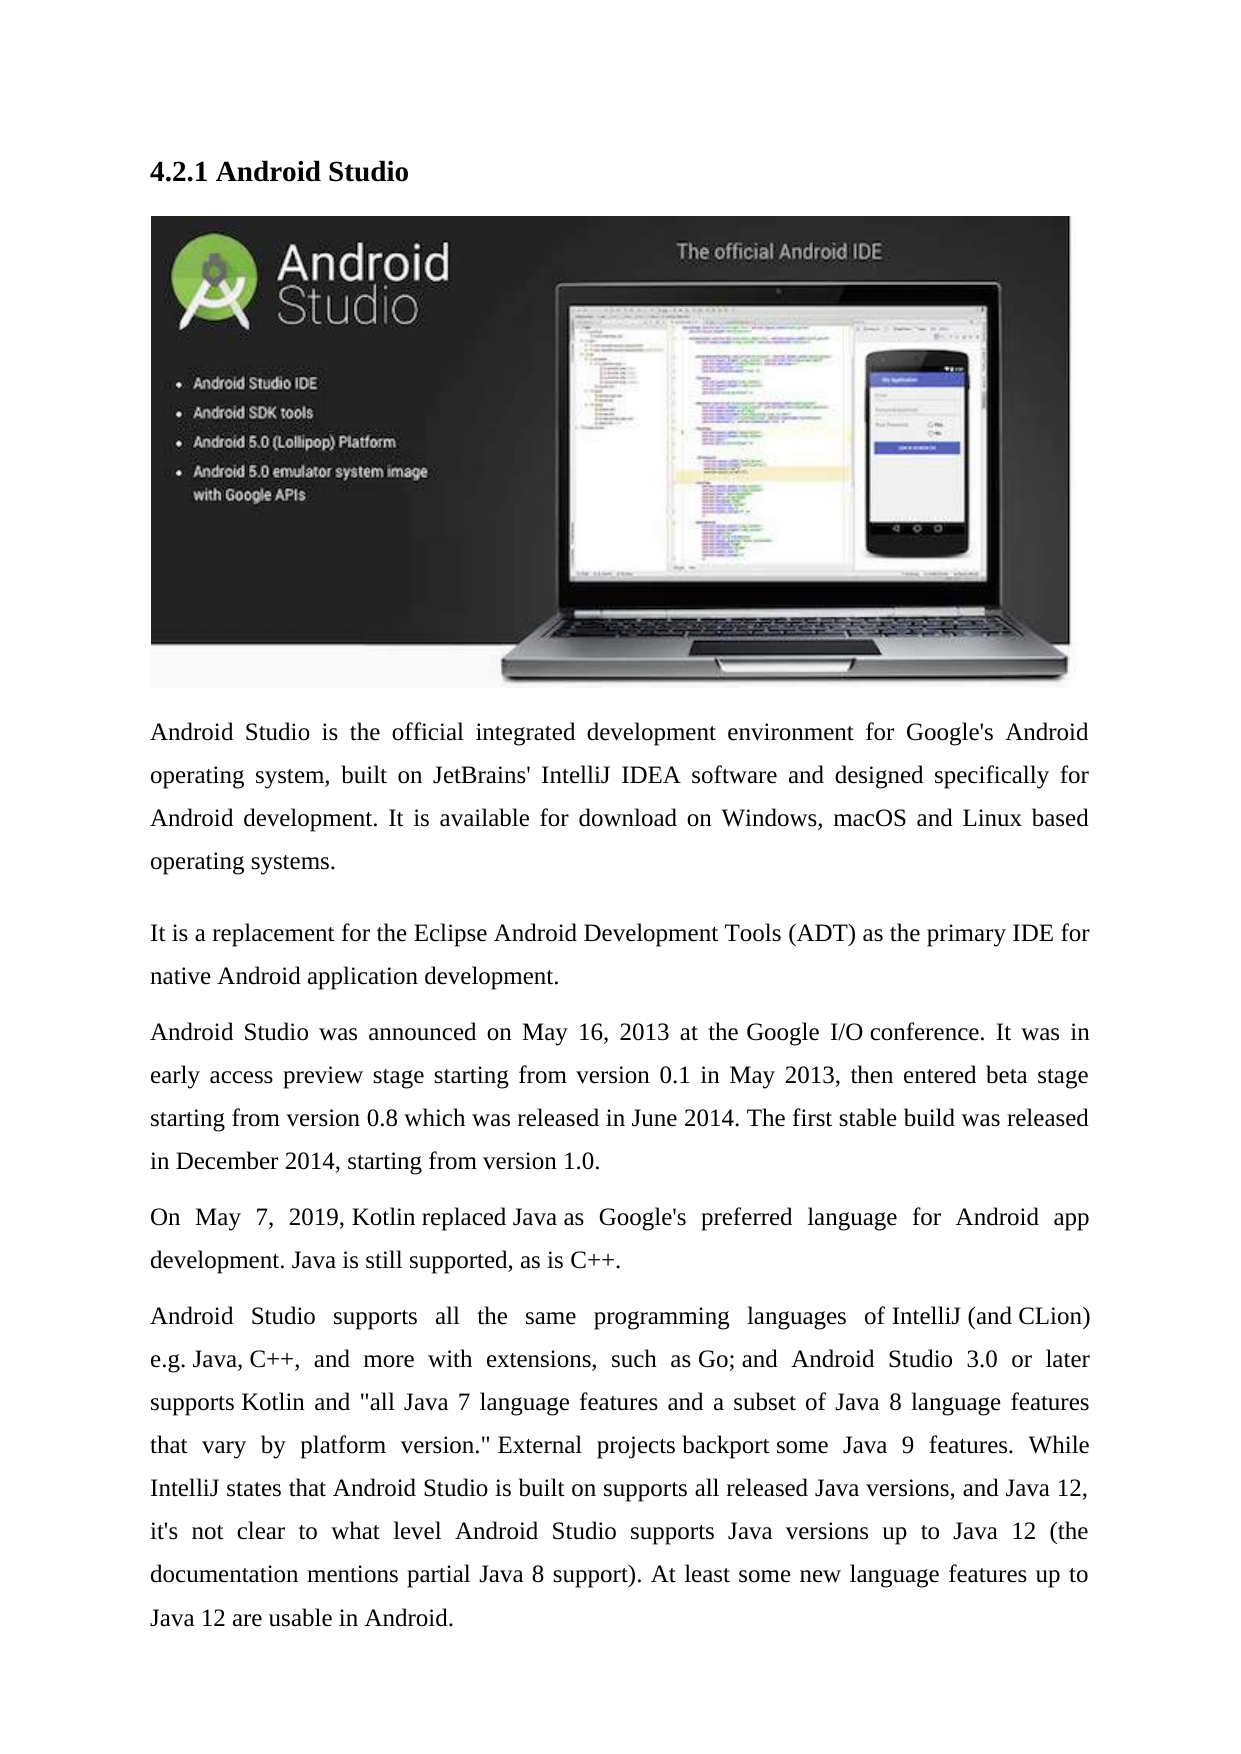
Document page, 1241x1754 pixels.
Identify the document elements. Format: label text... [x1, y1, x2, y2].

text Android Studio was announced on May 16, 2013 at the Google I/O conference. It was in early access preview stage starting from version 0.1 in May 2013, then entered beta stage starting from version 0.8 which was released in June 2014. The first stable build was released in December 2014, starting from version 1.0. [150, 1017, 1090, 1175]
picture [151, 216, 1089, 688]
text Android Studio is the official integrated development environment for Google's Android operating system, built on JetBrains' IntelliJ IDEA software and designed specifically for Android development. It is available for download on Windows, macOS and Linux based operating systems. [150, 717, 1090, 875]
text 4.2.1 Android Studio [150, 150, 1090, 187]
text It is a replacement for the Eclipse Android Development Tools (ADT) as the primary IDE for native Android application development. [150, 918, 1090, 990]
text On May 7, 2019, Kotlin replaced Java as Google's preferred language for Android app development. Java is still supported, as is C++. [150, 1202, 1090, 1274]
text Android Studio supports all the same programming languages of IntelliJ (and CLion) e.g. Java, C++, and more with extensions, such as Go; and Android Studio 3.0 or later supports Kotlin and "all Java 7 language features and a subset of Java 8 language features that vary by platform version." External projects backport some Java 9 features. While IntelliJ states that Android Studio is built on supports all released Java versions, and Java 12, it's not clear to what level Android Studio supports Java versions up to Java 12 (the documentation mentions partial Java 8 support). At least some new language features up to Java 12 are usable in Android. [150, 1301, 1090, 1631]
